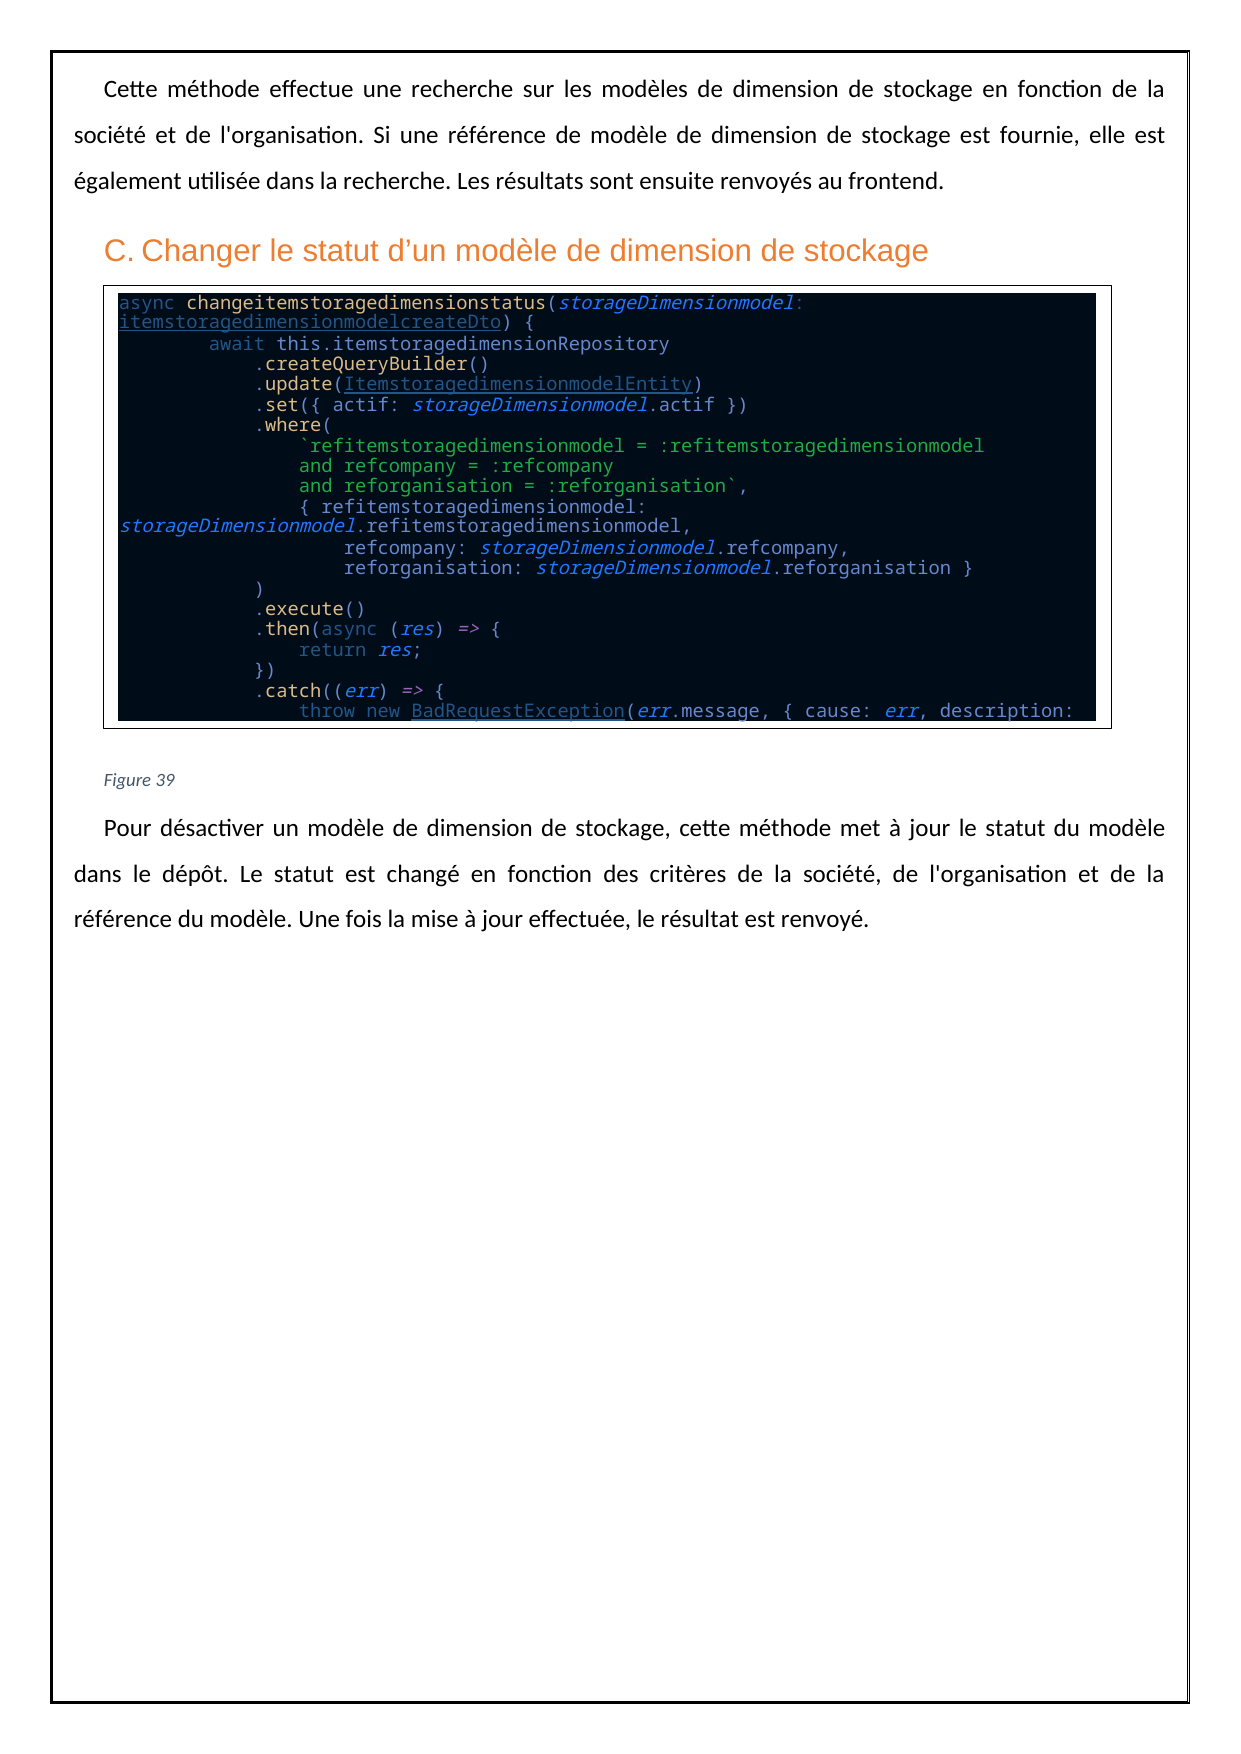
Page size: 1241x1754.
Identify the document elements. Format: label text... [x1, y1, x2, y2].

text Cette méthode effectue une recherche sur les modèles de dimension de stockage en fonction de la société et de l'organisation. Si une référence de modèle de dimension de stockage est fournie, elle est également utilisée dans la recherche. Les résultats sont ensuite renvoyés au frontend. [73, 73, 1167, 196]
text Figure 39 [73, 768, 1167, 791]
text Pour désactiver un modèle de dimension de stockage, cette méthode met à jour le statut du modèle dans le dépôt. Le statut est changé en fonction des critères de la société, de l'organisation et de la référence du modèle. Une fois la mise à jour effectuée, le résultat est renvoyé. [73, 812, 1167, 934]
subtitle Changer le statut d’un modèle de dimension de stockage [103, 232, 1167, 267]
